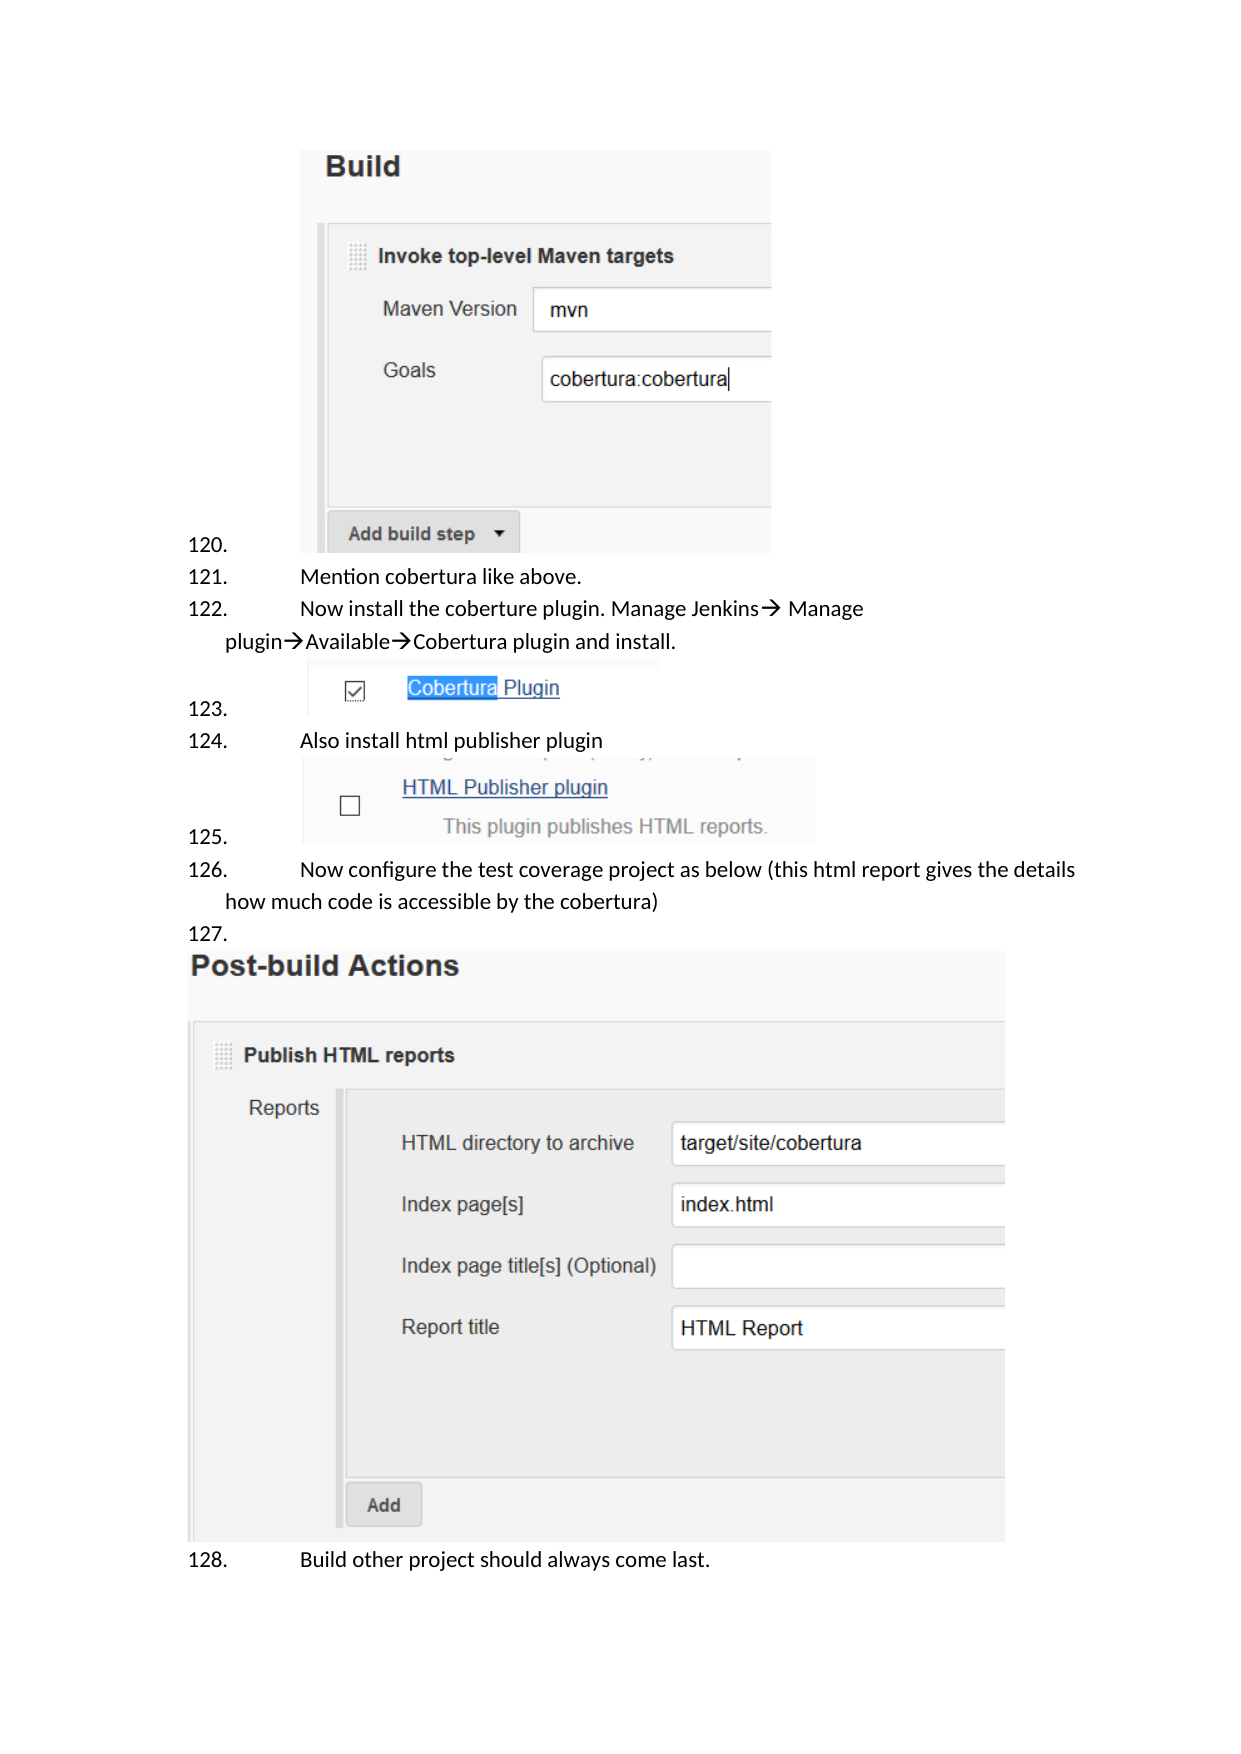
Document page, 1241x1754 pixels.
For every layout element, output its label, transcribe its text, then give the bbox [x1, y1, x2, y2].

picture [300, 150, 772, 553]
list Build other project should always come last. [187, 1545, 1090, 1573]
picture [300, 758, 817, 845]
list Also install html publisher plugin [187, 726, 1090, 754]
picture [187, 951, 1005, 1542]
picture [300, 658, 659, 717]
list Now configure the test coverage project as below (this html report gives the details how much code is accessible by the cobertura) [187, 855, 1090, 915]
list Now install the coberture plugin. Manage Jenkins Manage pluginAvailableCobertura plugin and install. [187, 594, 1090, 655]
list Mention cobertura like above. [187, 562, 1090, 590]
